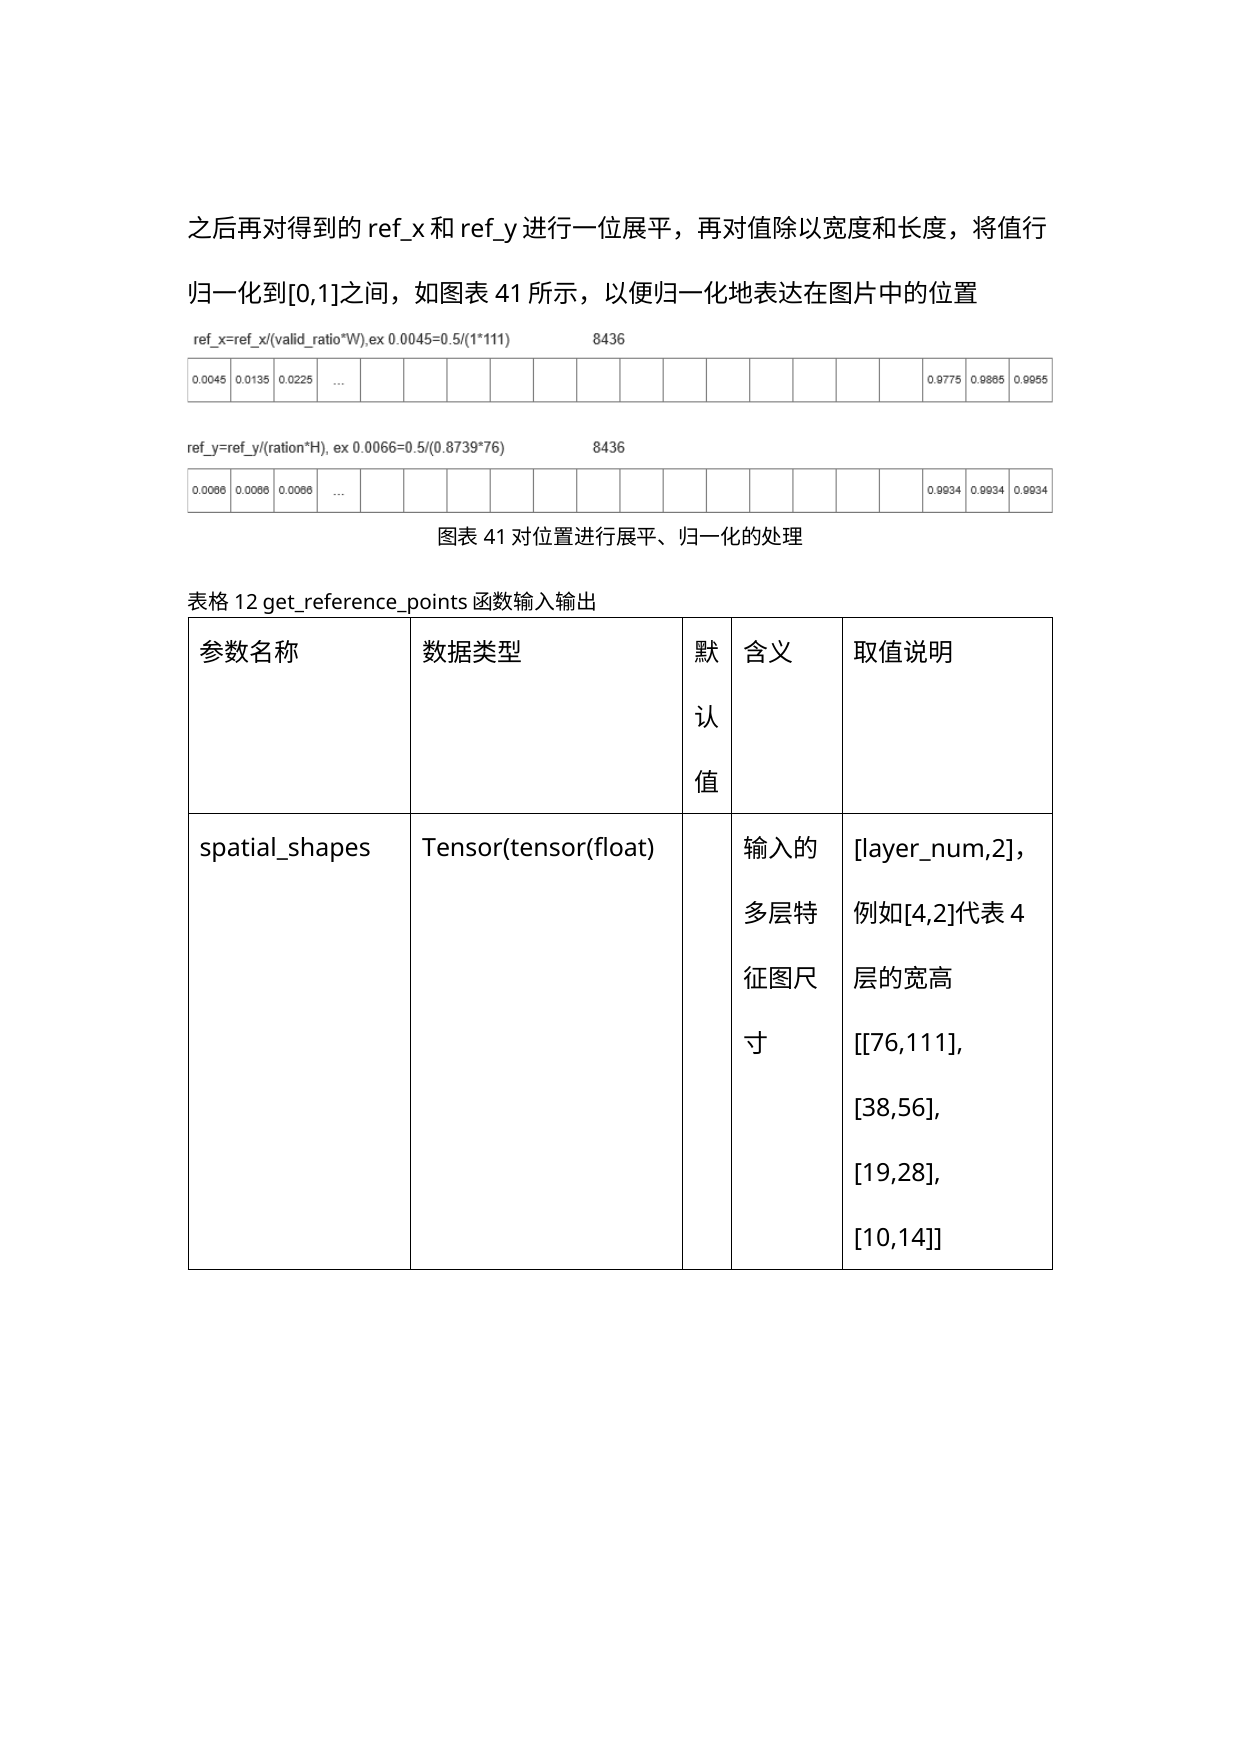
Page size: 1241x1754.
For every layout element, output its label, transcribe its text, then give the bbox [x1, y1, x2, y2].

table_cell [683, 814, 731, 1269]
table_cell 输入的多层特征图尺寸 [732, 814, 842, 1269]
table_header 取值说明 [843, 618, 1052, 813]
table_header 数据类型 [411, 618, 682, 813]
text 之后再对得到的ref_x和ref_y进行一位展平，再对值除以宽度和长度，将值行归一化到[0,1]之间，如图表 41所示，以便归一化地表达在图片中的位置 [187, 194, 1053, 324]
table_cell Tensor(tensor(float) [411, 814, 682, 1269]
table_cell [layer_num,2]，例如[4,2]代表4层的宽高 [[76,111], [38,56], [19,28], [10,14]] [843, 814, 1052, 1269]
table_header 默认值 [683, 618, 731, 813]
table_cell spatial_shapes [189, 814, 410, 1269]
text 图表 41 对位置进行展平、归一化的处理 [187, 519, 1053, 552]
picture [187, 331, 1053, 513]
table_header 含义 [732, 618, 842, 813]
table_header 参数名称 [189, 618, 410, 813]
text 表格 12 get_reference_points函数输入输出 [187, 584, 1053, 617]
